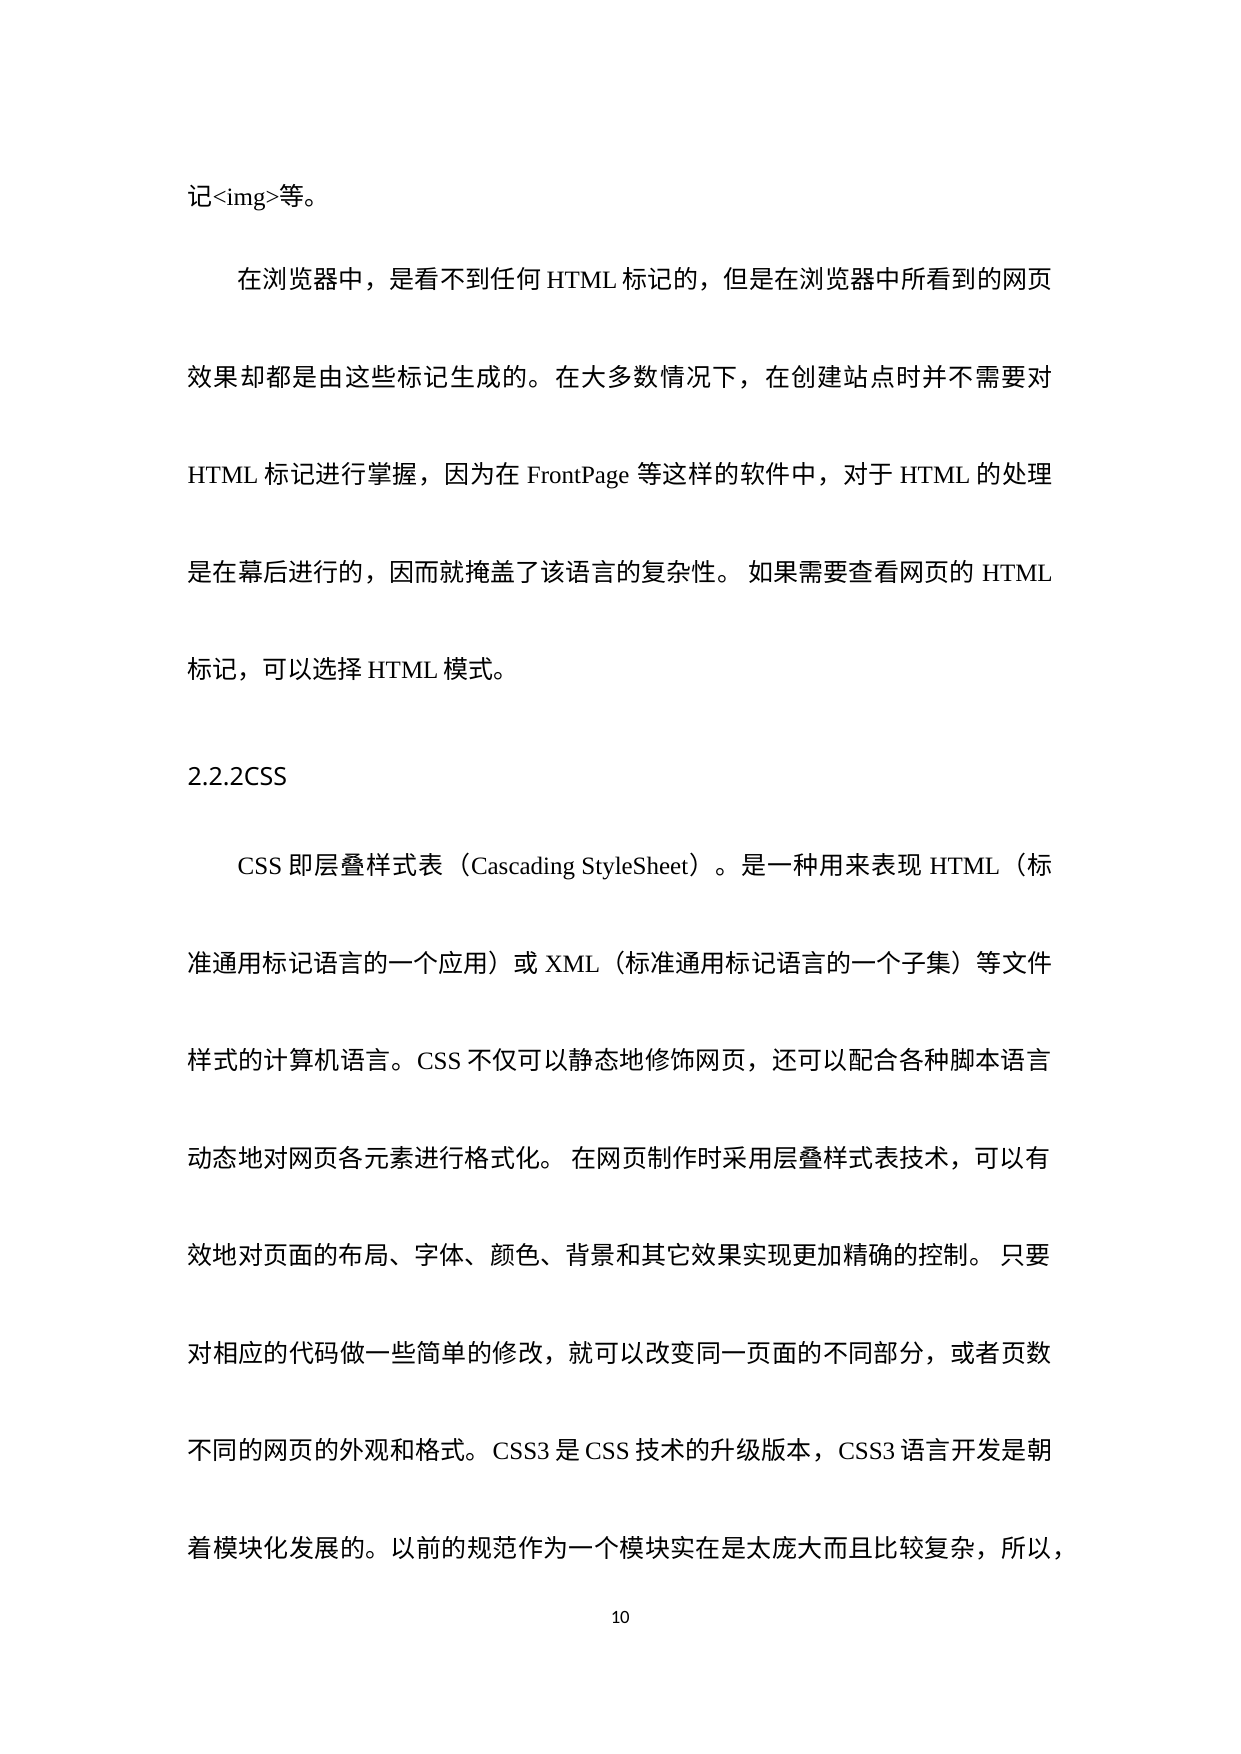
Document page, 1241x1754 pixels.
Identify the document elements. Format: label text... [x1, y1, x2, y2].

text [187, 162, 1053, 227]
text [187, 831, 1053, 1579]
text 在浏览器中，是看不到任何HTML标记的，但是在浏览器中所看到的网页效果却都是由这些标记生成的。在大多数情况下，在创建站点时并不需要对HTML标记进行掌握，因为在FrontPage 等这样的软件中，对于HTML的处理是在幕后进行的，因而就掩盖了该语言的复杂性。 如果需要查看网页的HTML标记，可以选择HTML模式。 [187, 245, 1053, 700]
title 2.2.2CSS [187, 743, 1053, 808]
